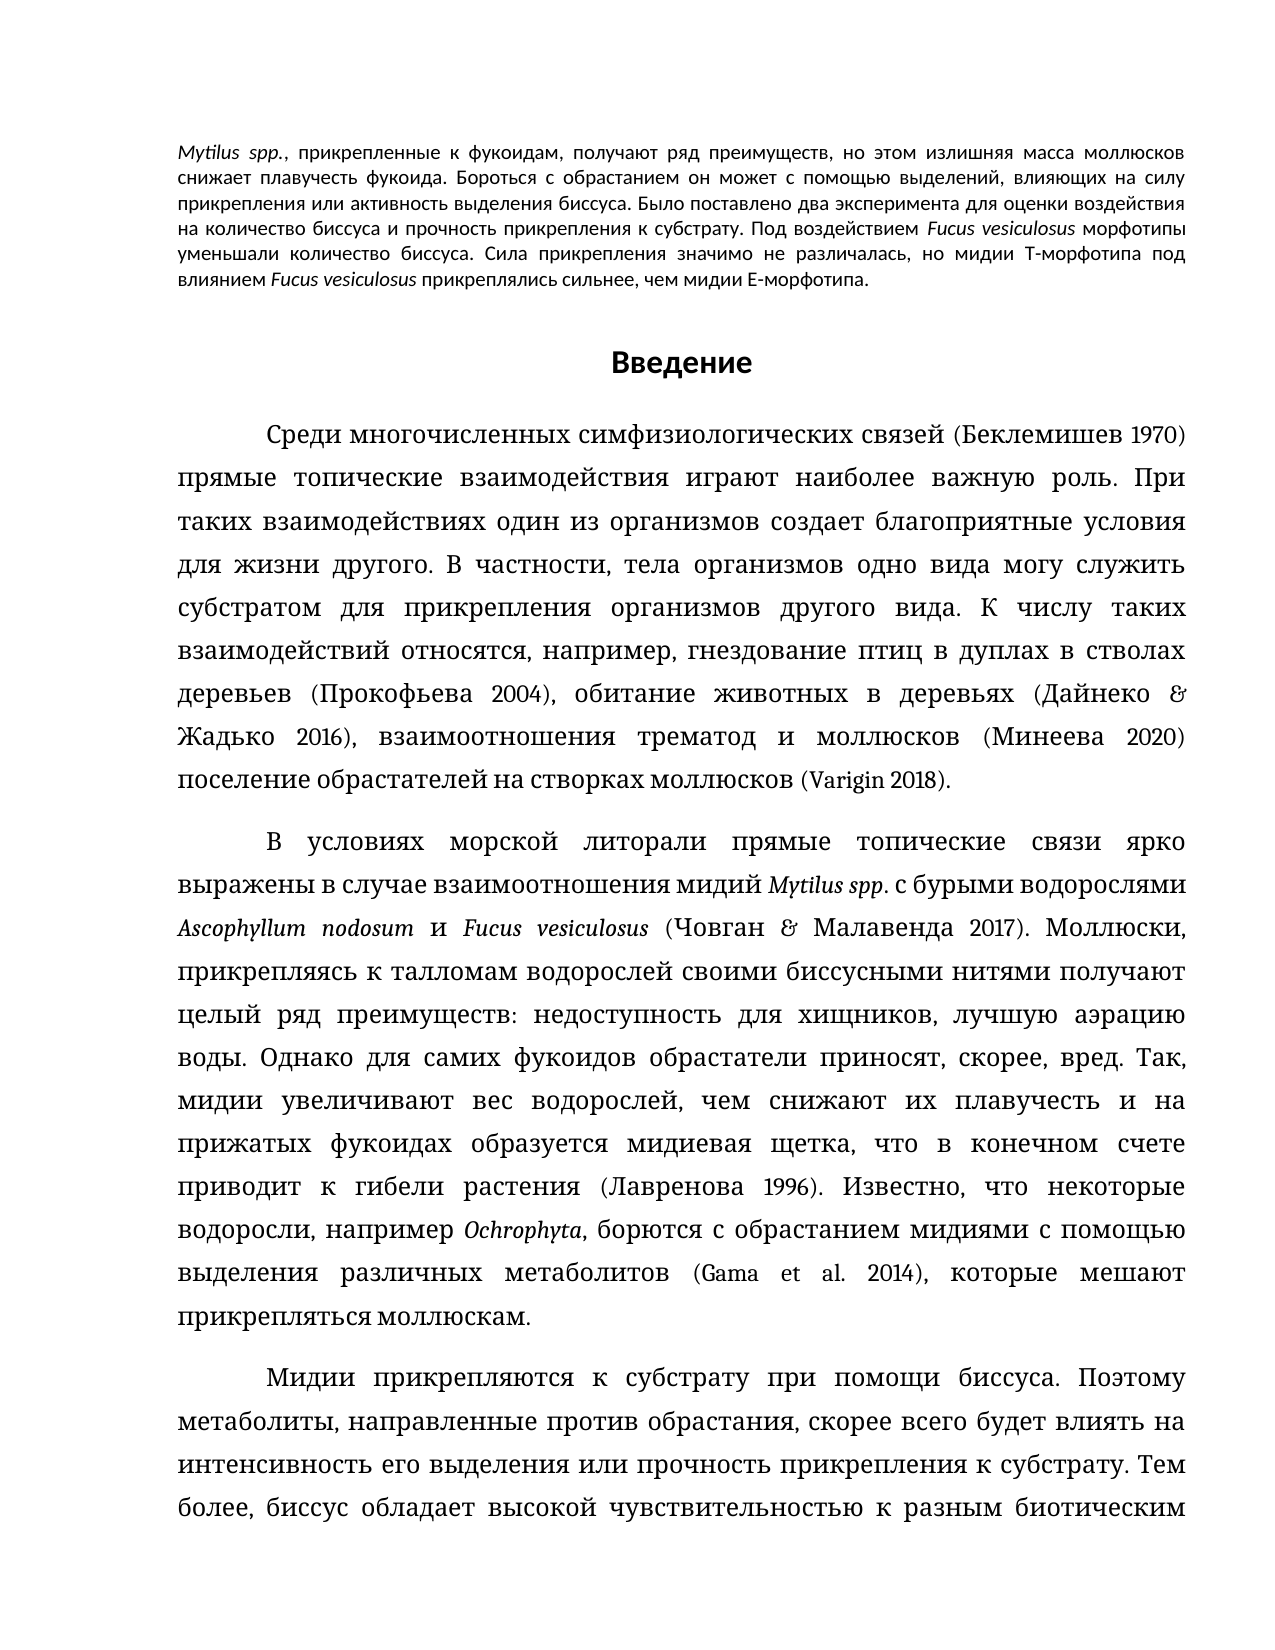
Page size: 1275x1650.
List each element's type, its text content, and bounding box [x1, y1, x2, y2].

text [177, 1364, 1186, 1522]
text Среди многочисленных симфизиологических связей (Беклемишев 1970) прямые топические взаимодействия играют наиболее важную роль. При таких взаимодействиях один из организмов создает благоприятные условия для жизни другого. В частности, тела организмов одно вида могу служить субстратом для прикрепления организмов другого вида. К числу таких взаимодействий относятся, например, гнездование птиц в дуплах в стволах деревьев (Прокофьева 2004), обитание животных в деревьях (Дайнеко & Жадько 2016), взаимоотношения трематод и моллюсков (Минеева 2020) поселение обрастателей на створках моллюсков (Varigin 2018). [177, 421, 1186, 795]
subtitle Введение [177, 341, 1186, 382]
subtitle Mytilus spp., прикрепленные к фукоидам, получают ряд преимуществ, но этом излишняя масса моллюсков снижает плавучесть фукоида. Бороться с обрастанием он может с помощью выделений, влияющих на силу прикрепления или активность выделения биссуса. Было поставлено два эксперимента для оценки воздействия на количество биссуса и прочность прикрепления к субстрату. Под воздействием Fucus vesiculosus морфотипы уменьшали количество биссуса. Сила прикрепления значимо не различалась, но мидии T-морфотипа под влиянием Fucus vesiculosus прикреплялись сильнее, чем мидии Е-морфотипа. [177, 139, 1186, 291]
text В условиях морской литорали прямые топические связи ярко выражены в случае взаимоотношения мидий Mytilus spp. с бурыми водорослями Ascophyllum nodosum и Fucus vesiculosus (Човган & Малавенда 2017). Моллюски, прикрепляясь к талломам водорослей своими биссусными нитями получают целый ряд преимуществ: недоступность для хищников, лучшую аэрацию воды. Однако для самих фукоидов обрастатели приносят, скорее, вред. Так, мидии увеличивают вес водорослей, чем снижают их плавучесть и на прижатых фукоидах образуется мидиевая щетка, что в конечном счете приводит к гибели растения (Лавренова 1996). Известно, что некоторые водоросли, например Ochrophyta, борются с обрастанием мидиями с помощью выделения различных метаболитов (Gama et al. 2014), которые мешают прикрепляться моллюскам. [177, 828, 1186, 1331]
